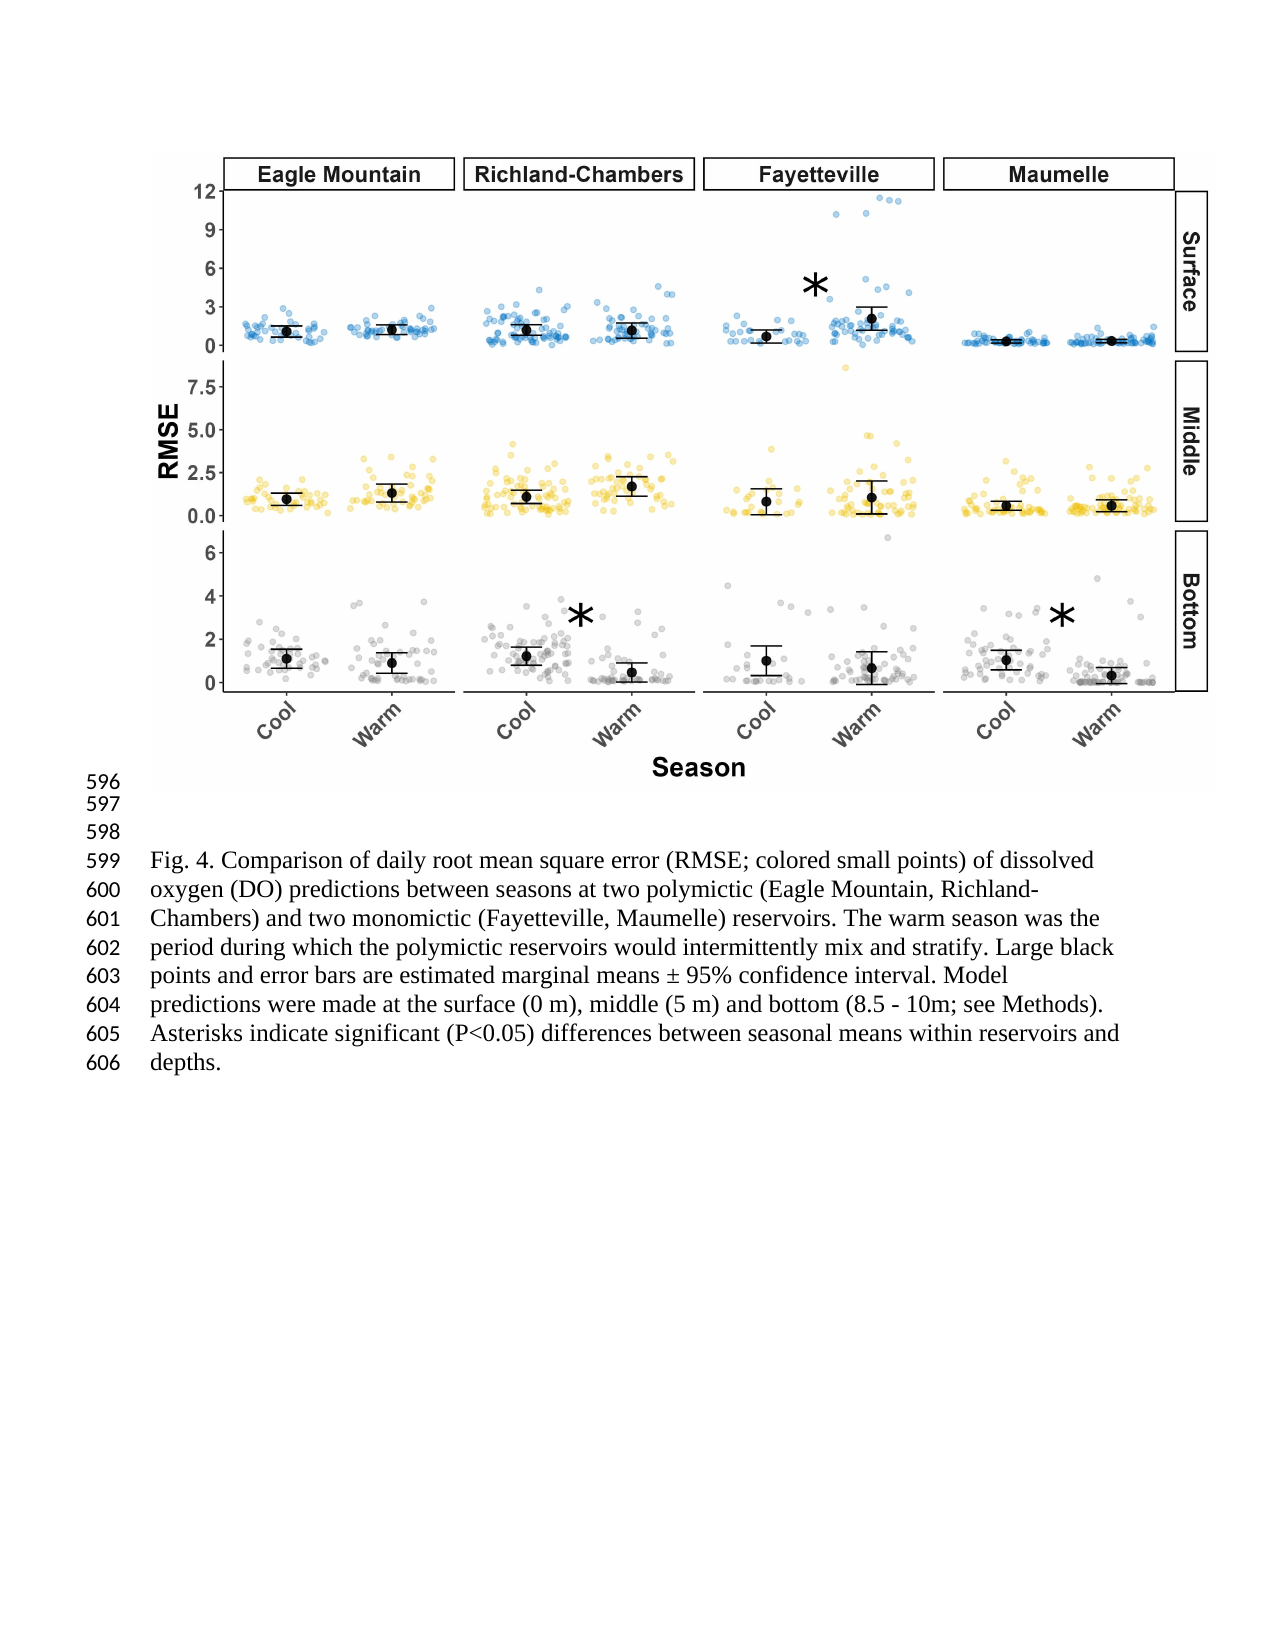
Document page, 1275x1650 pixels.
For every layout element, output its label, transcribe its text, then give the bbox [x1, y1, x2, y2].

text Fig. 4. Comparison of daily root mean square error (RMSE; colored small points) of dissolved oxygen (DO) predictions between seasons at two polymictic (Eagle Mountain, Richland-Chambers) and two monomictic (Fayetteville, Maumelle) reservoirs. The warm season was the period during which the polymictic reservoirs would intermittently mix and stratify. Large black points and error bars are estimated marginal means ± 95% confidence interval. Model predictions were made at the surface (0 m), middle (5 m) and bottom (8.5 - 10m; see Methods). Asterisks indicate significant (P<0.05) differences between seasonal means within reservoirs and depths. [150, 845, 1125, 1075]
picture [150, 150, 1216, 790]
